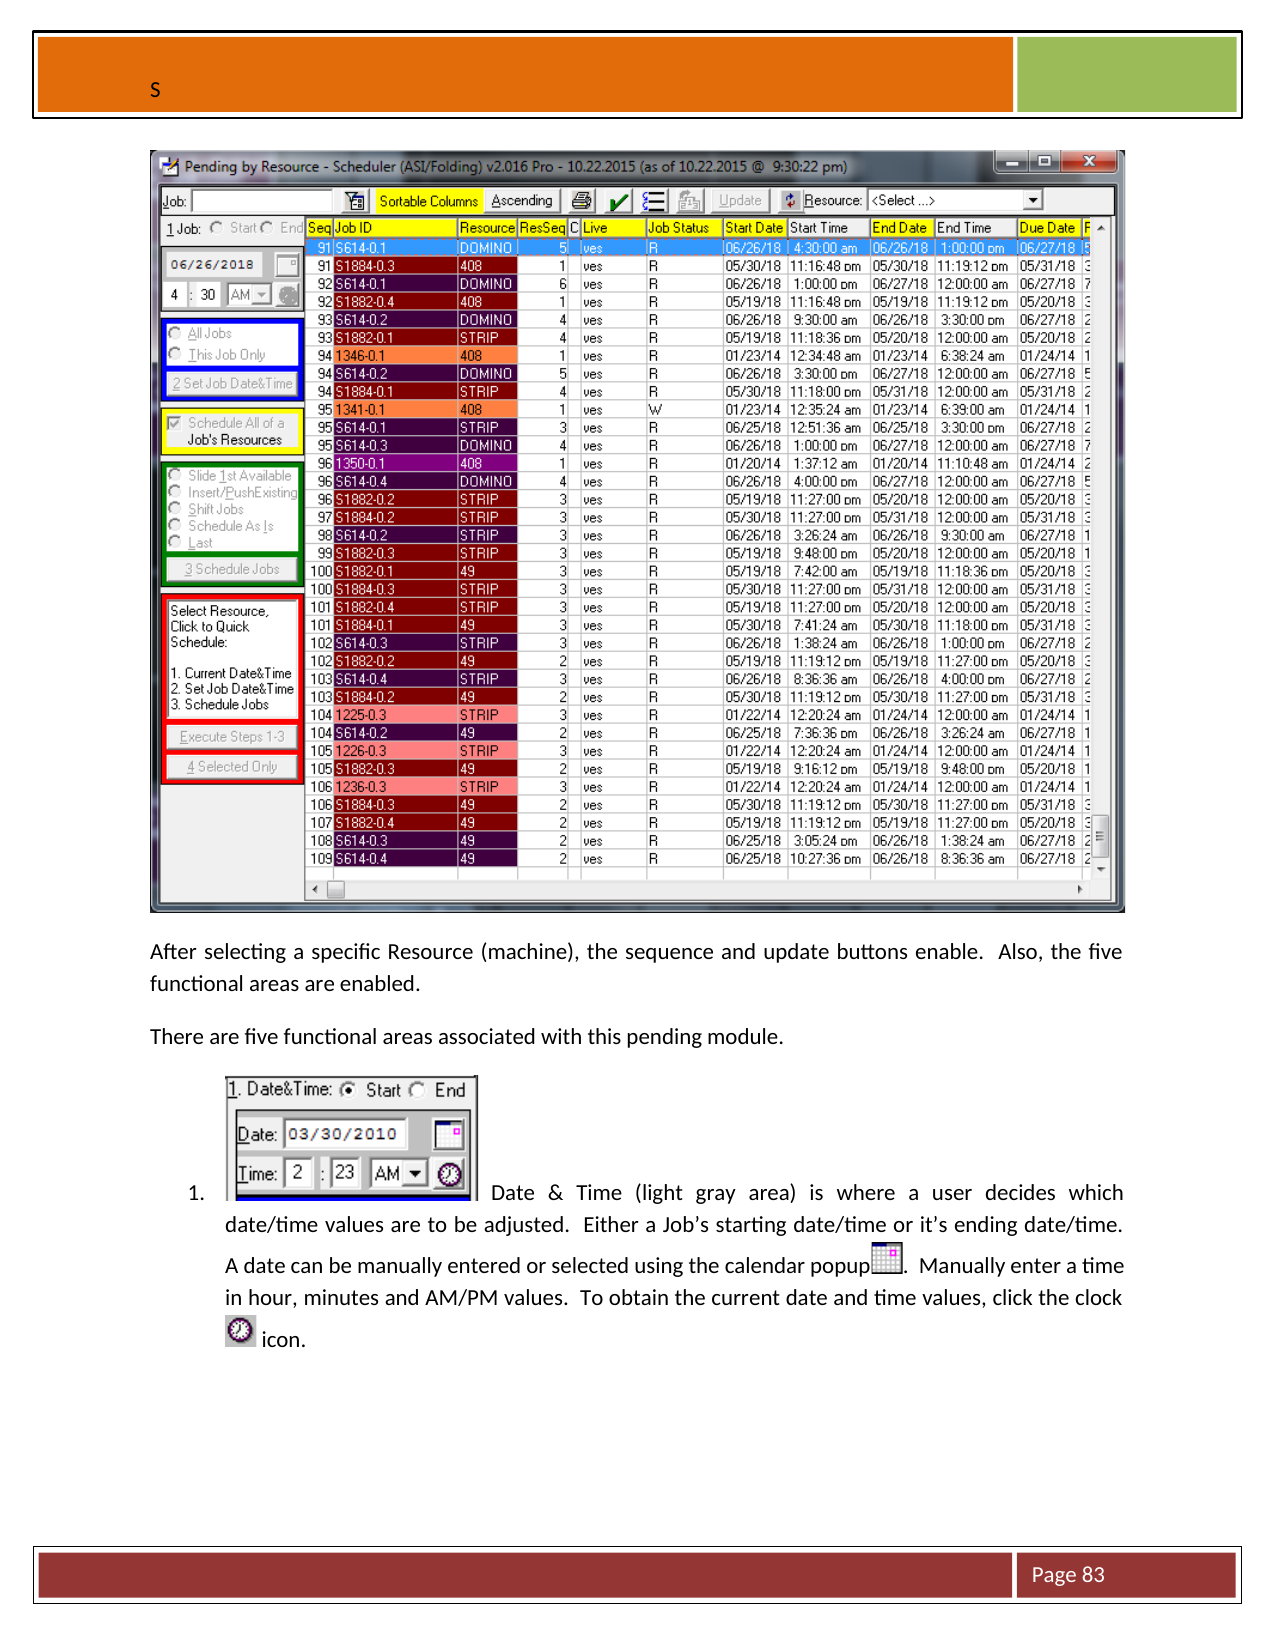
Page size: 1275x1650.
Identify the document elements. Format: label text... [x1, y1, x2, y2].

picture [871, 1242, 903, 1274]
text After selecting a specific Resource (machine), the sequence and update buttons enable. Also, the five functional areas are enabled. [150, 937, 1125, 997]
picture [225, 1315, 257, 1347]
text There are five functional areas associated with this pending module. [150, 1022, 1125, 1051]
picture [225, 1075, 479, 1201]
picture [150, 150, 1125, 913]
list Date & Time (light gray area) is where a user decides which date/time values are to be adjusted. Either a Job’s starting date/time or it’s ending date/time. A date can be manually entered or selected using the calendar popup. Manually enter a time in hour, minutes and AM/PM values. To obtain the current date and time values, click the clock icon. [187, 1076, 1125, 1353]
